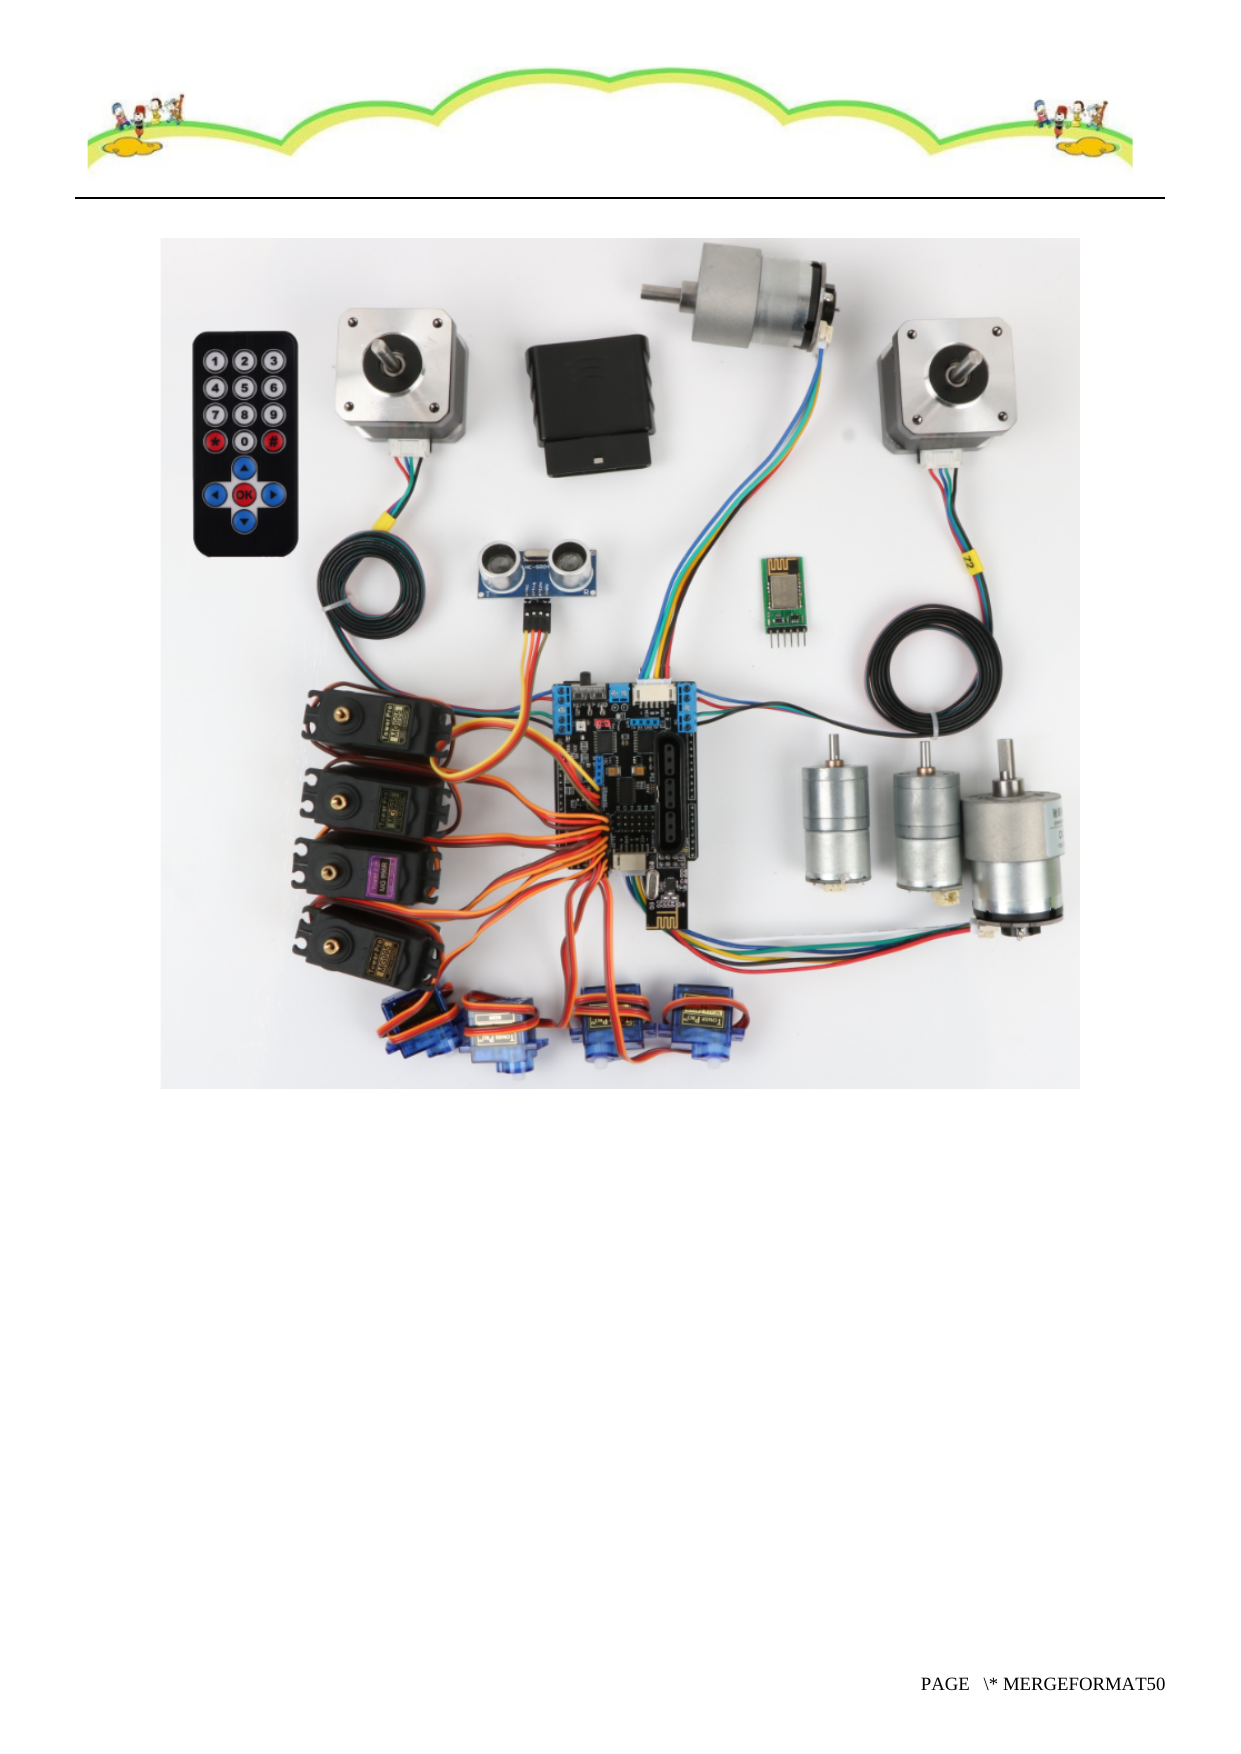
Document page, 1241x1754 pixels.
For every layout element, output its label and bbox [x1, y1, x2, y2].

picture [87, 58, 1134, 181]
picture [160, 238, 1080, 1089]
